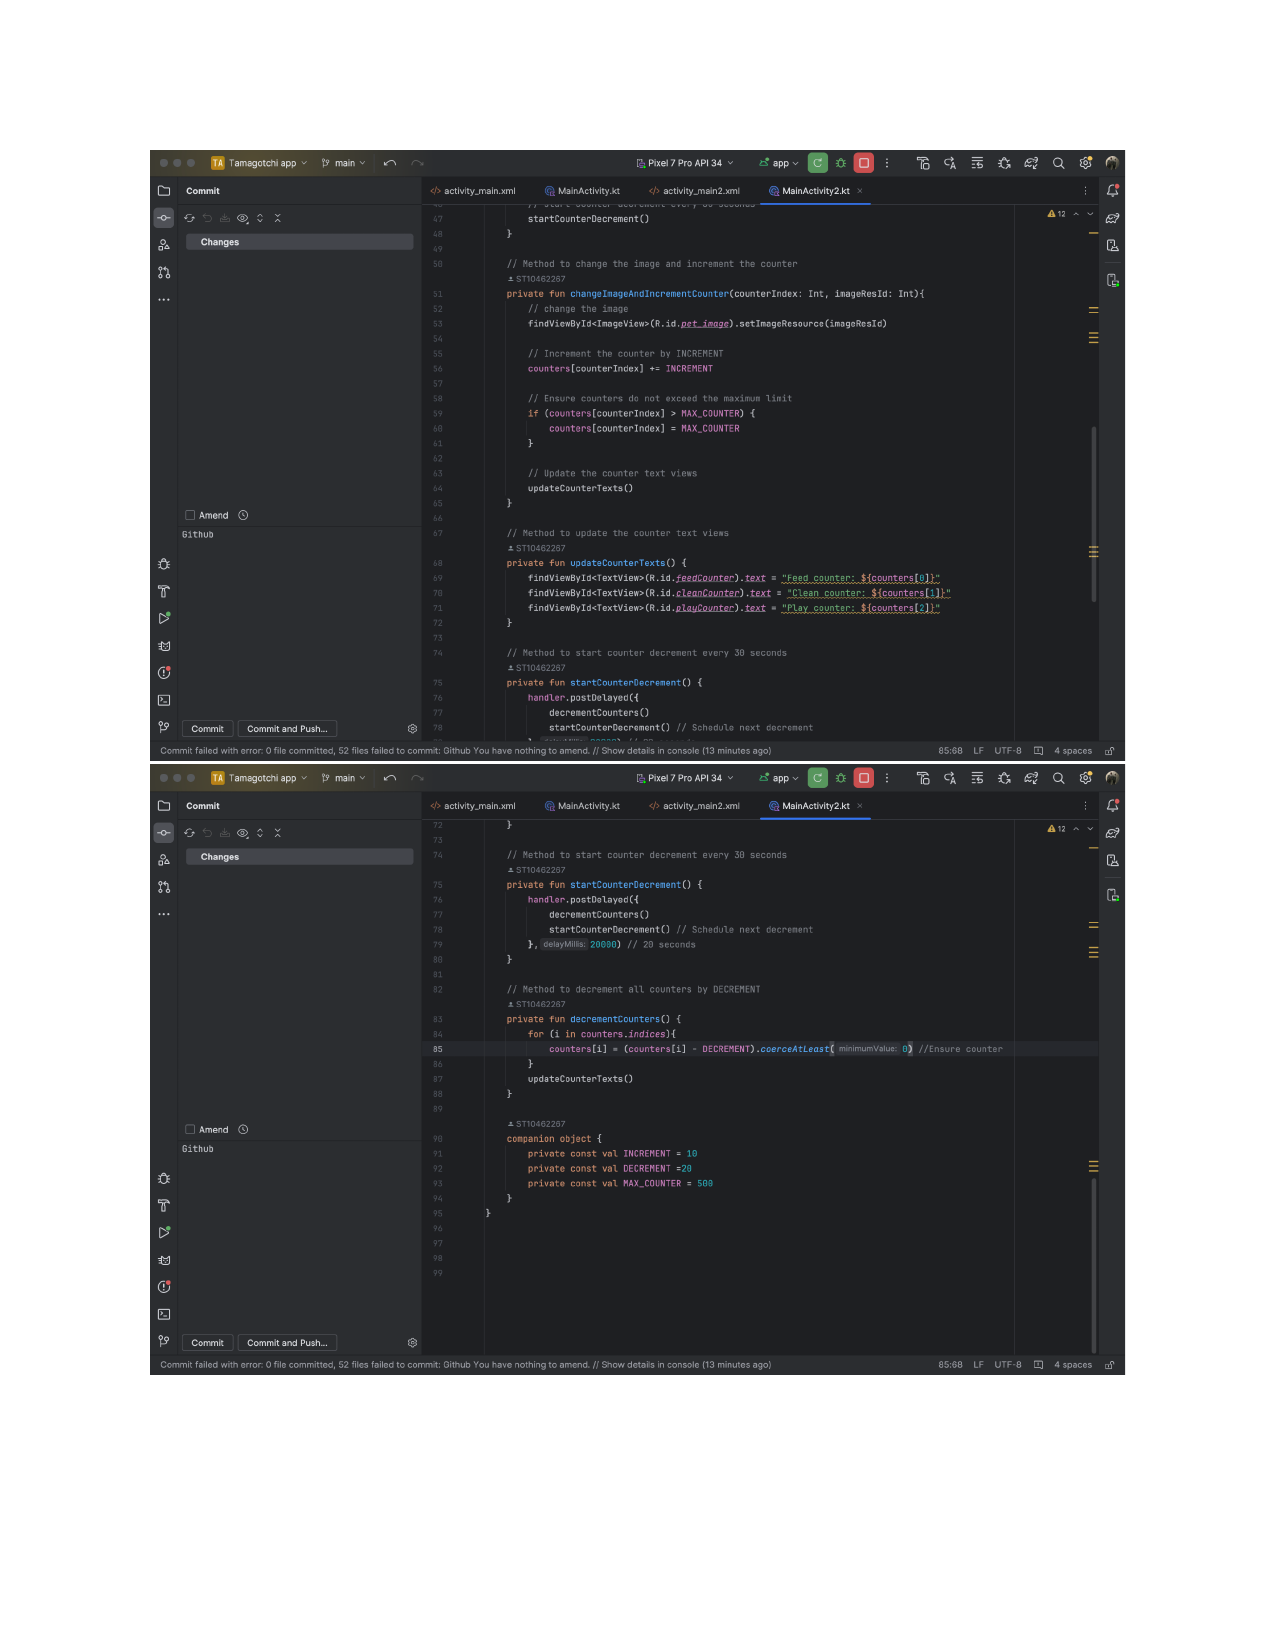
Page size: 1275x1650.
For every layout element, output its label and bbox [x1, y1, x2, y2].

picture [150, 150, 1125, 761]
picture [150, 764, 1125, 1375]
